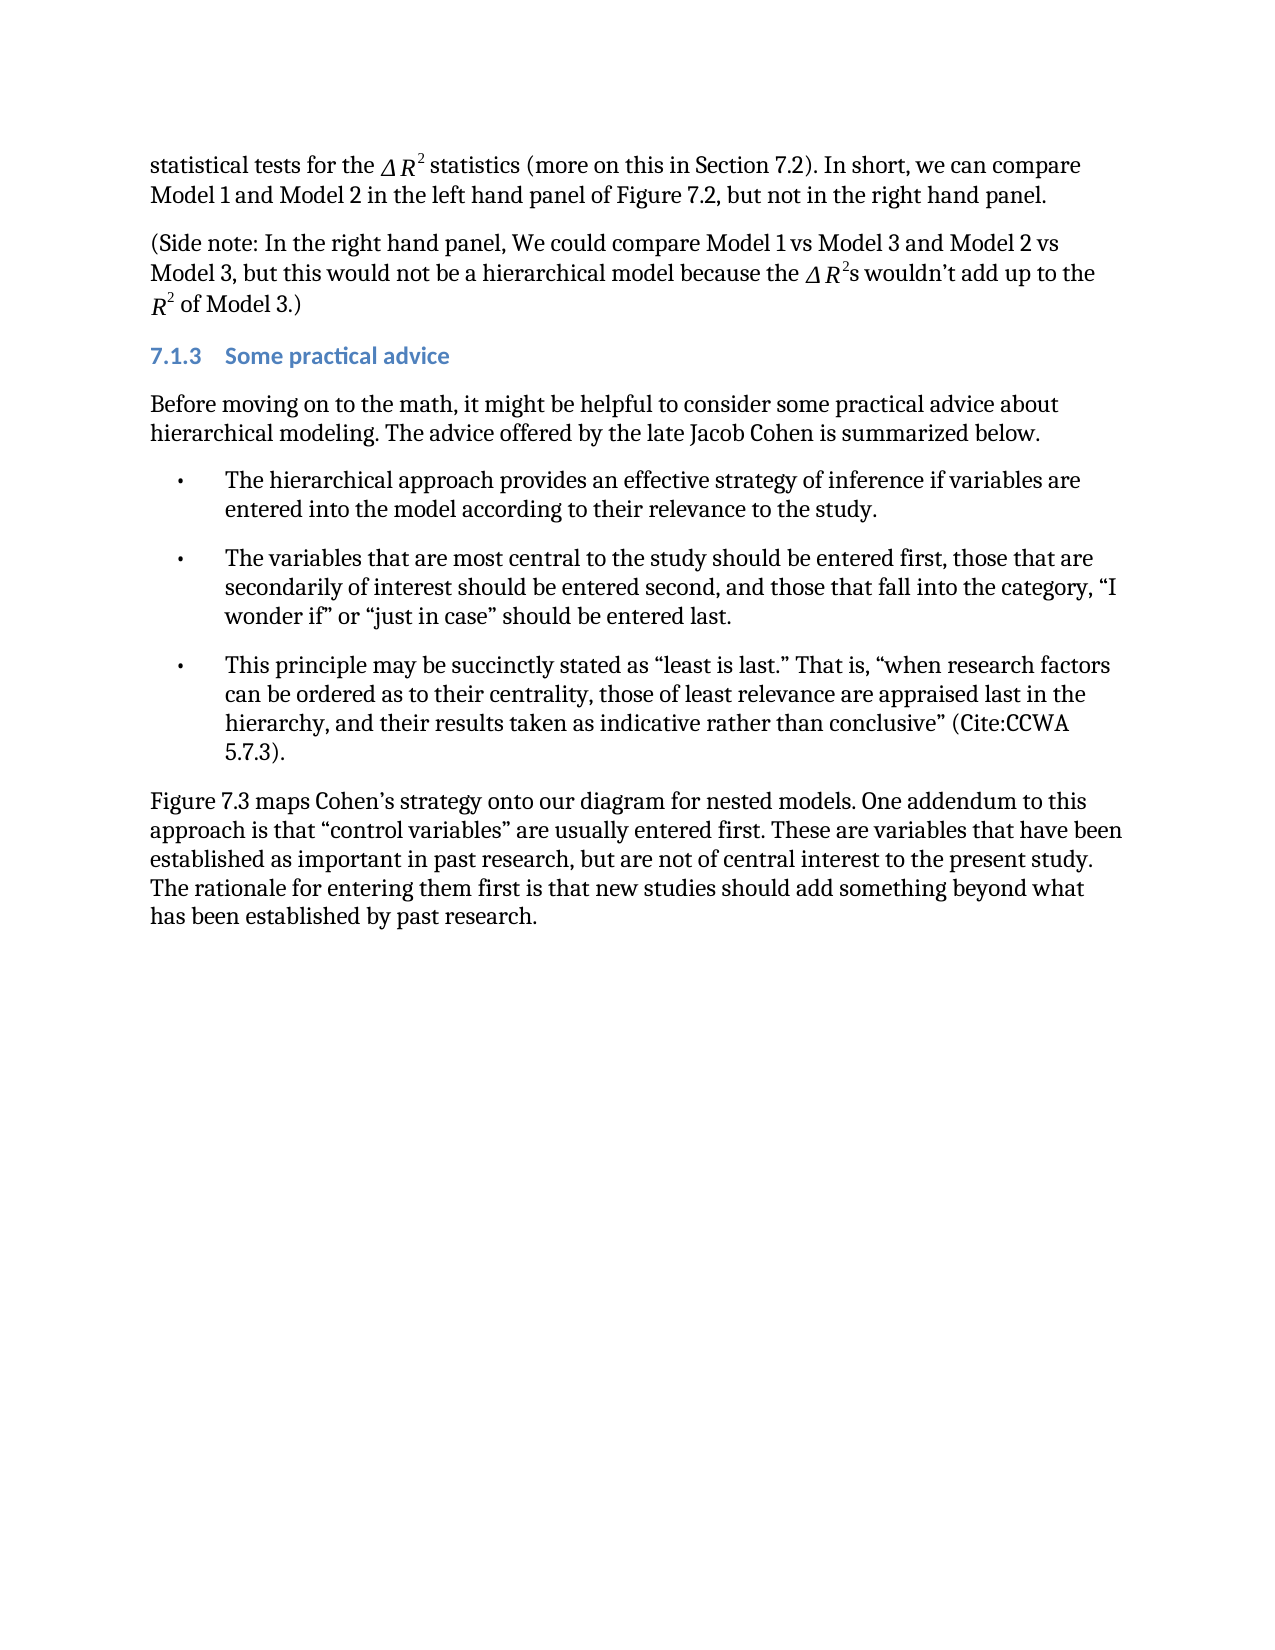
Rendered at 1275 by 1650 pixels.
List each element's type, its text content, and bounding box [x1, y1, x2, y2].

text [150, 150, 1125, 210]
list The variables that are most central to the study should be entered first, those that are secondarily of interest should be entered second, and those that fall into the category, “I wonder if” or “just in case” should be entered last. [175, 544, 1125, 631]
list This principle may be succinctly stated as “least is last.” That is, “when research factors can be ordered as to their centrality, those of least relevance are appraised last in the hierarchy, and their results taken as indicative rather than conclusive” (Cite:CCWA 5.7.3). [175, 651, 1125, 766]
text (Side note: In the right hand panel, We could compare Model 1 vs Model 3 and Model 2 vs Model 3, but this would not be a hierarchical model because the s wouldn’t add up to the of Model 3.) [150, 229, 1125, 320]
text Figure 7.3 maps Cohen’s strategy onto our diagram for nested models. One addendum to this approach is that “control variables” are usually entered first. These are variables that have been established as important in past research, but are not of central interest to the present study. The rationale for entering them first is that new studies should add something beyond what has been established by past research. [150, 787, 1125, 931]
text Before moving on to the math, it might be helpful to consider some practical advice about hierarchical modeling. The advice offered by the late Jacob Cohen is summarized below. [150, 390, 1125, 447]
subtitle 7.1.3 Some practical advice [150, 341, 1125, 371]
list The hierarchical approach provides an effective strategy of inference if variables are entered into the model according to their relevance to the study. [175, 466, 1125, 523]
